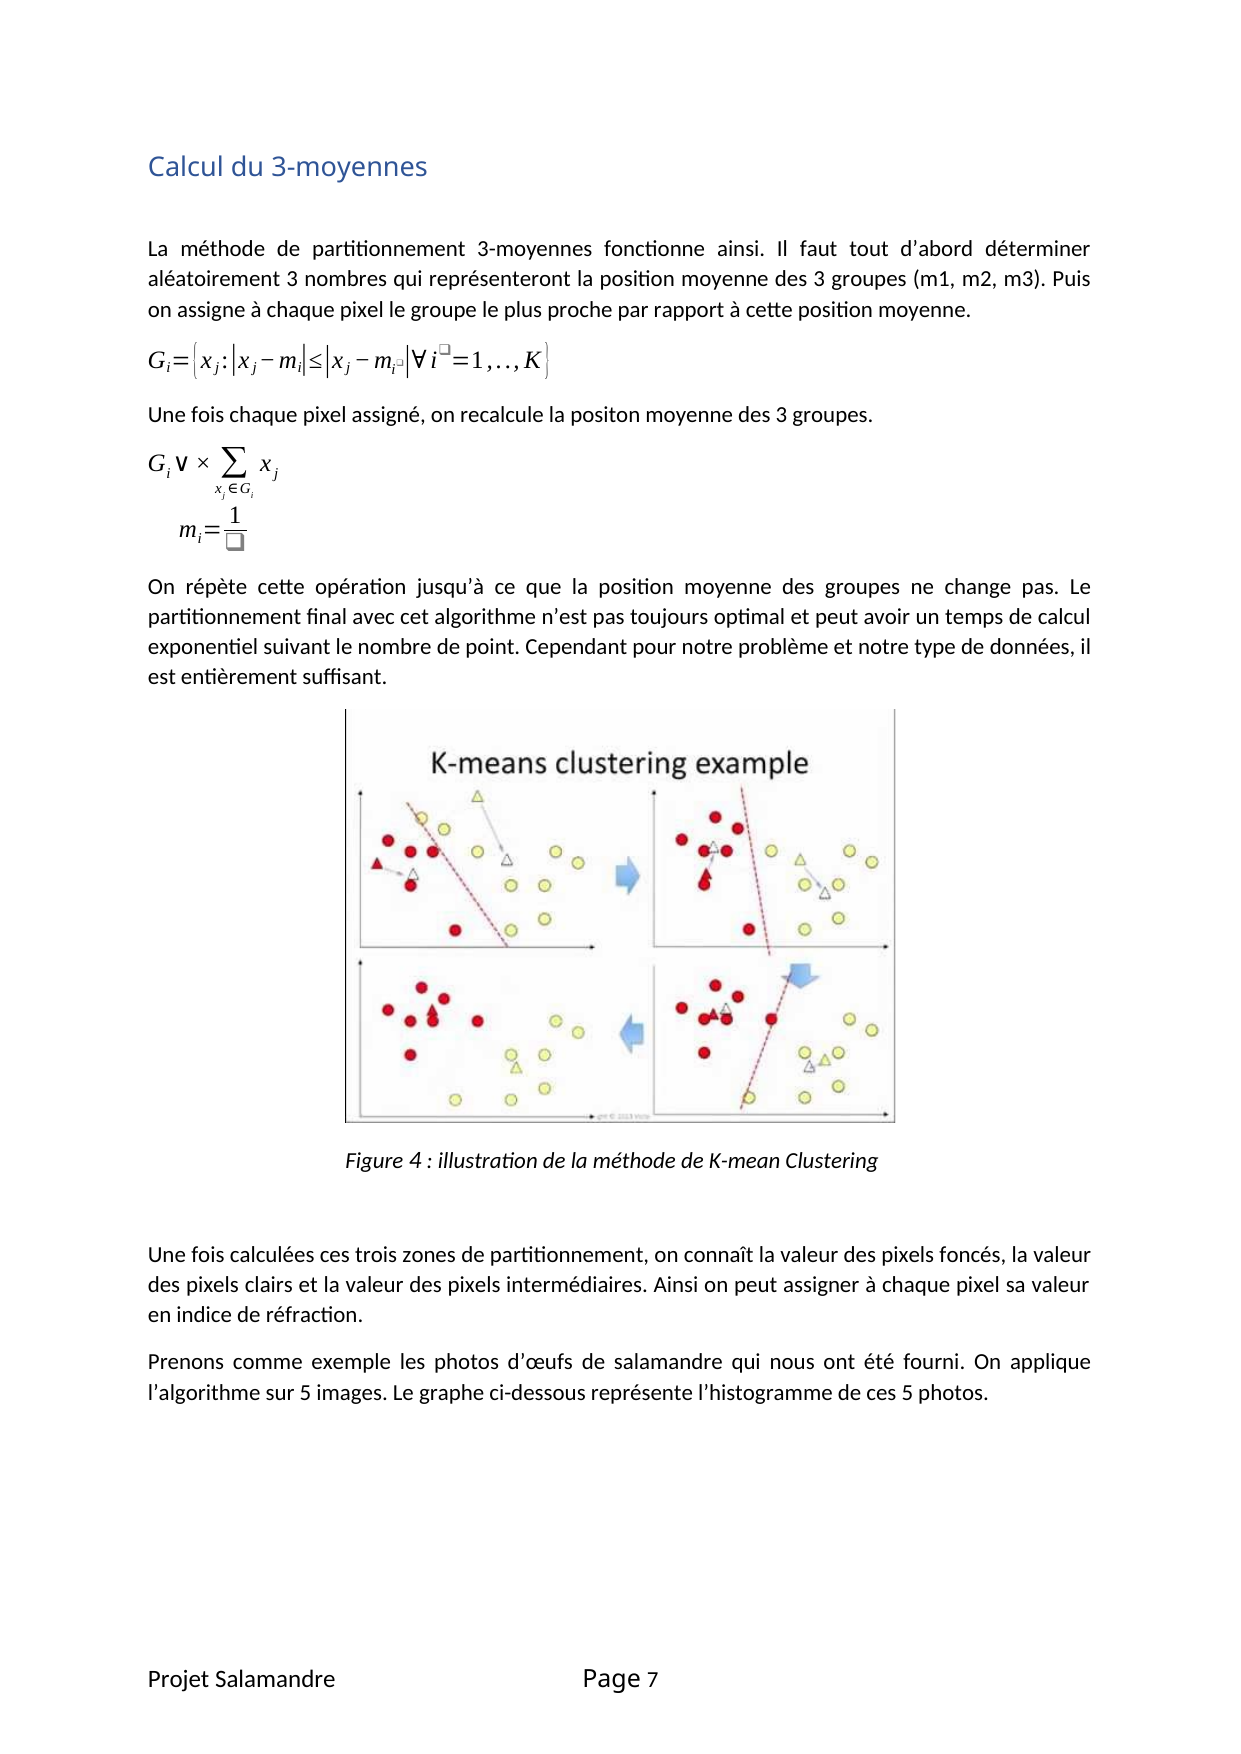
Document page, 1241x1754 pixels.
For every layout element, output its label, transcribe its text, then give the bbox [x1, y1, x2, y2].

text Une fois chaque pixel assigné, on recalcule la positon moyenne des 3 groupes. [148, 400, 1093, 428]
picture [345, 709, 896, 1123]
text La méthode de partitionnement 3-moyennes fonctionne ainsi. Il faut tout d’abord déterminer aléatoirement 3 nombres qui représenteront la position moyenne des 3 groupes (m1, m2, m3). Puis on assigne à chaque pixel le groupe le plus proche par rapport à cette position moyenne. [148, 234, 1093, 323]
subtitle Calcul du 3-moyennes [148, 148, 1093, 184]
text Prenons comme exemple les photos d’œufs de salamandre qui nous ont été fourni. On applique l’algorithme sur 5 images. Le graphe ci-dessous représente l’histogramme de ces 5 photos. [148, 1347, 1093, 1406]
text Une fois calculées ces trois zones de partitionnement, on connaît la valeur des pixels foncés, la valeur des pixels clairs et la valeur des pixels intermédiaires. Ainsi on peut assigner à chaque pixel sa valeur en indice de réfraction. [148, 1240, 1093, 1328]
text On répète cette opération jusqu’à ce que la position moyenne des groupes ne change pas. Le partitionnement final avec cet algorithme n’est pas toujours optimal et peut avoir un temps de calcul exponentiel suivant le nombre de point. Cependant pour notre problème et notre type de données, il est entièrement suffisant. [148, 572, 1093, 691]
